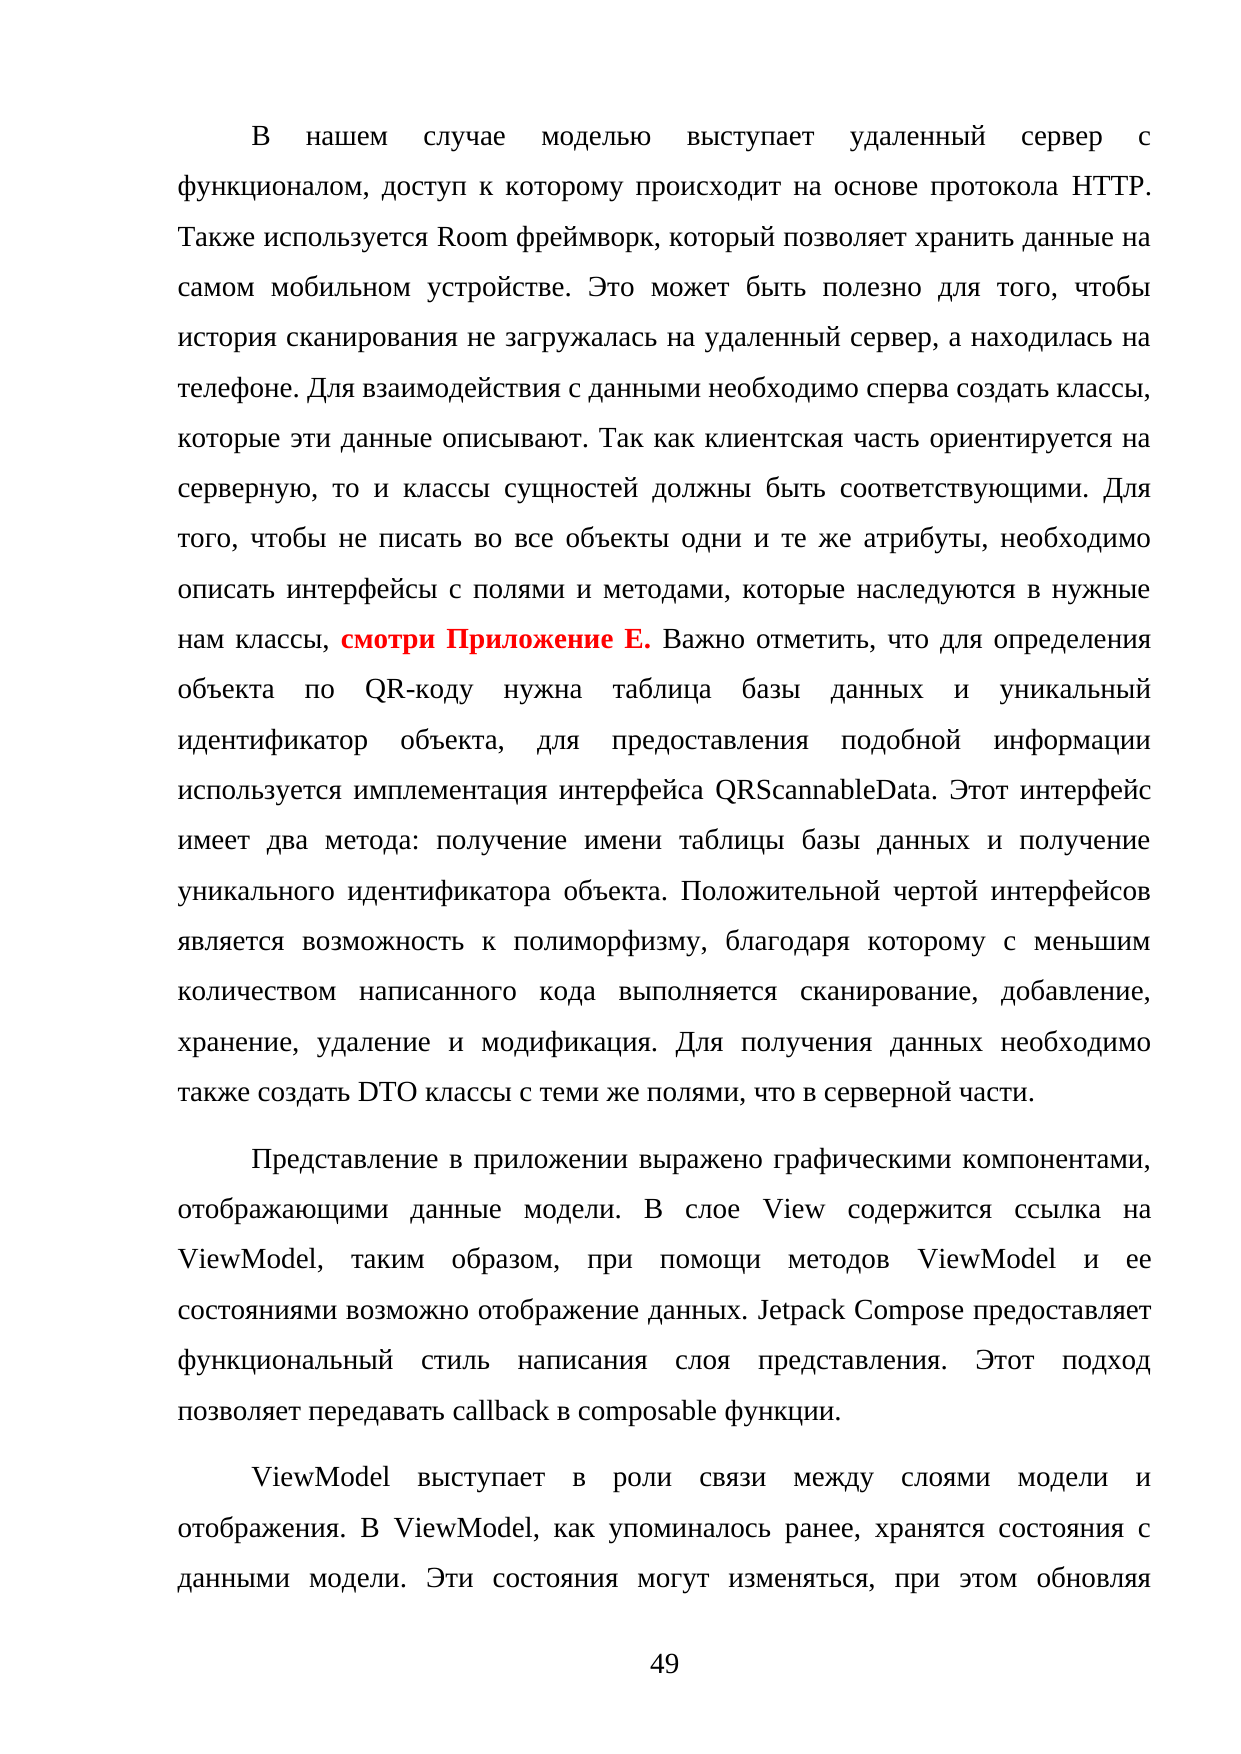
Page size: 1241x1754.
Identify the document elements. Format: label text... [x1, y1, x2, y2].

text В нашем случае моделью выступает удаленный сервер с функционалом, доступ к которому происходит на основе протокола HTTP. Также используется Room фреймворк, который позволяет хранить данные на самом мобильном устройстве. Это может быть полезно для того, чтобы история сканирования не загружалась на удаленный сервер, а находилась на телефоне. Для взаимодействия с данными необходимо сперва создать классы, которые эти данные описывают. Так как клиентская часть ориентируется на серверную, то и классы сущностей должны быть соответствующими. Для того, чтобы не писать во все объекты одни и те же атрибуты, необходимо описать интерфейсы с полями и методами, которые наследуются в нужные нам классы, смотри Приложение Е. Важно отметить, что для определения объекта по QR-коду нужна таблица базы данных и уникальный идентификатор объекта, для предоставления подобной информации используется имплементация интерфейса QRScannableData. Этот интерфейс имеет два метода: получение имени таблицы базы данных и получение уникального идентификатора объекта. Положительной чертой интерфейсов является возможность к полиморфизму, благодаря которому с меньшим количеством написанного кода выполняется сканирование, добавление, хранение, удаление и модификация. Для получения данных необходимо также создать DTO классы с теми же полями, что в серверной части. [177, 118, 1152, 1108]
text Представление в приложении выражено графическими компонентами, отображающими данные модели. В слое View содержится ссылка на ViewModel, таким образом, при помощи методов ViewModel и ее состояниями возможно отображение данных. Jetpack Compose предоставляет функциональный стиль написания слоя представления. Этот подход позволяет передавать callback в composable функции. [177, 1141, 1152, 1426]
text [177, 1459, 1152, 1594]
